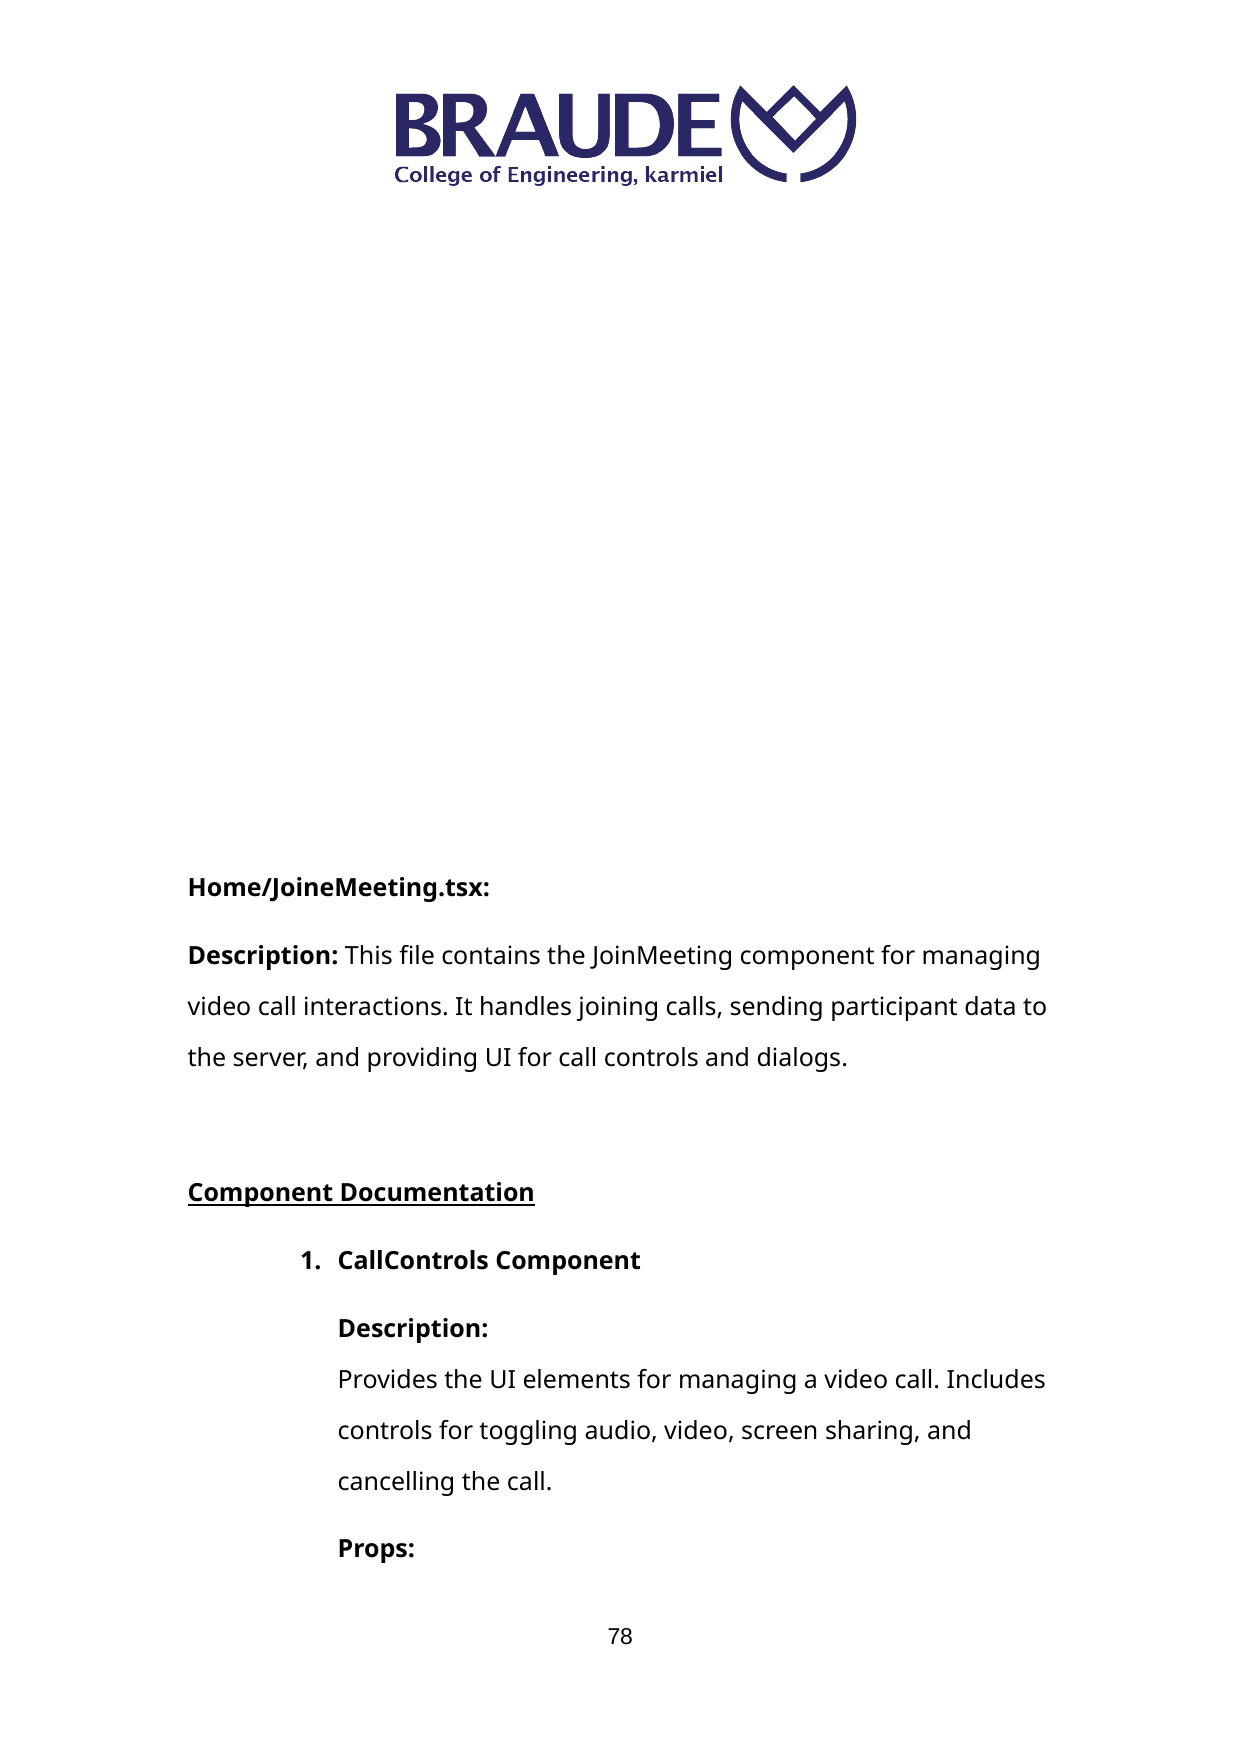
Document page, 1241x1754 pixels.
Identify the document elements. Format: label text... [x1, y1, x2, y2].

text Home/JoineMeeting.tsx: [187, 869, 1053, 904]
picture [369, 73, 871, 193]
text Props: [337, 1531, 1053, 1565]
text Description: This file contains the JoinMeeting component for managing video call interactions. It handles joining calls, sending participant data to the server, and providing UI for call controls and dialogs. [187, 937, 1053, 1073]
text Description: Provides the UI elements for managing a video call. Includes controls for toggling audio, video, screen sharing, and cancelling the call. [337, 1310, 1053, 1497]
text Component Documentation [187, 1175, 1053, 1209]
list CallControls Component [300, 1242, 1053, 1277]
